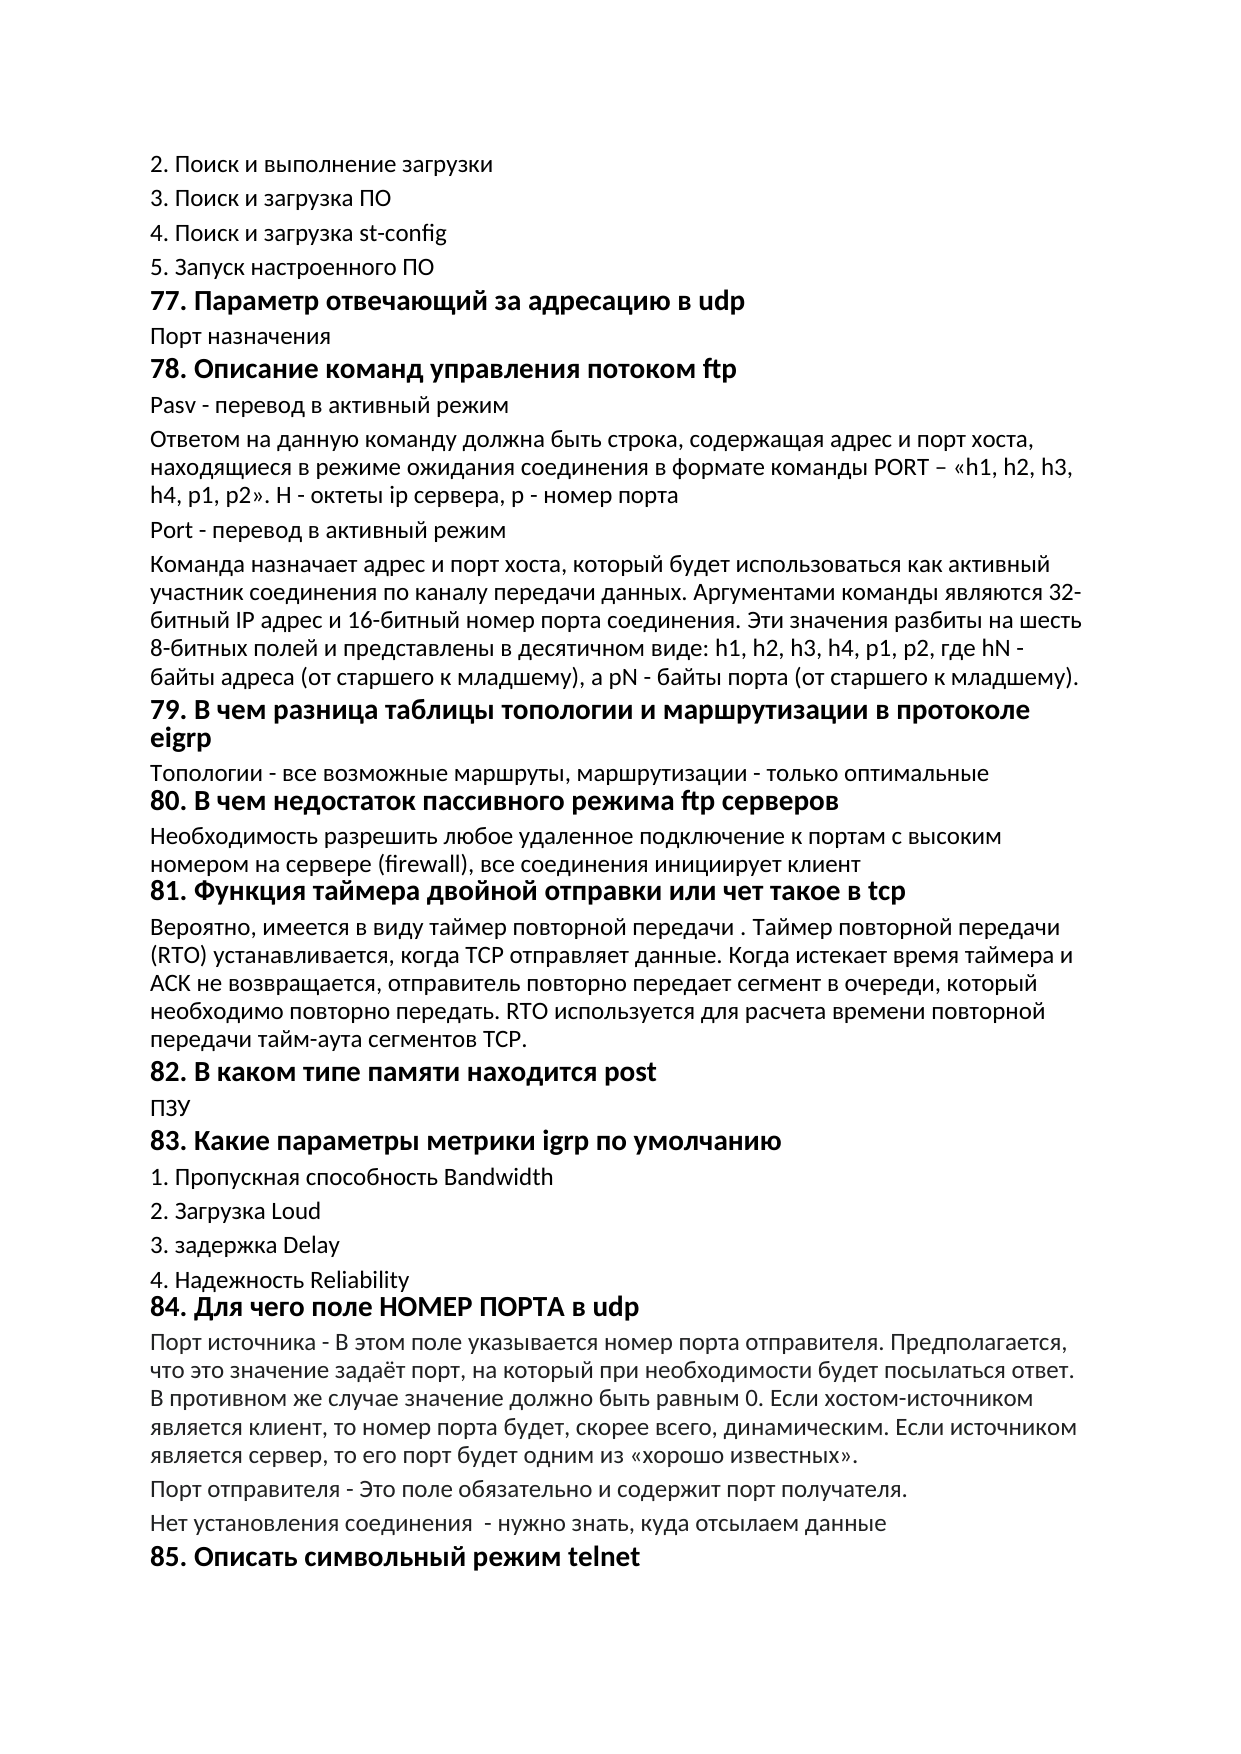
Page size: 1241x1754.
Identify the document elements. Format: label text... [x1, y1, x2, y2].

text 77. Параметр отвечающий за адресацию в udp [150, 287, 1090, 316]
text 82. В каком типе памяти находится post [150, 1059, 1090, 1087]
text Необходимость разрешить любое удаленное подключение к портам с высоким номером на сервере (firewall), все соединения инициирует клиент 81. Функция таймера двойной отправки или чет такое в tcp [150, 822, 1090, 906]
text 3. Поиск и загрузка ПО [150, 184, 1090, 212]
text 2. Загрузка Loud [150, 1197, 1090, 1225]
text Порт назначения [150, 322, 1090, 350]
text Ответом на данную команду должна быть строка, содержащая адрес и порт хоста, находящиеся в режиме ожидания соединения в формате команды PORT – «h1, h2, h3, h4, p1, p2». H - октеты ip сервера, p - номер порта [150, 425, 1090, 509]
text 1. Пропускная способность Bandwidth [150, 1162, 1090, 1191]
text 83. Какие параметры метрики igrp по умолчанию [150, 1128, 1090, 1156]
text Порт источника - В этом поле указывается номер порта отправителя. Предполагается, что это значение задаёт порт, на который при необходимости будет посылаться ответ. В противном же случае значение должно быть равным 0. Если хостом-источником является клиент, то номер порта будет, скорее всего, динамическим. Если источником является сервер, то его порт будет одним из «хорошо известных». [150, 1328, 1090, 1469]
text 4. Надежность Reliability 84. Для чего поле НОМЕР ПОРТА в udp [150, 1266, 1090, 1322]
text Порт отправителя - Это поле обязательно и содержит порт получателя. [150, 1475, 1090, 1503]
text Pasv - перевод в активный режим [150, 391, 1090, 419]
text Топологии - все возможные маршруты, маршрутизации - только оптимальные 80. В чем недостаток пассивного режима ftp серверов [150, 759, 1090, 816]
text 85. Описать символьный режим telnet [150, 1544, 1090, 1572]
text Нет установления соединения - нужно знать, куда отсылаем данные [150, 1509, 1090, 1537]
text 5. Запуск настроенного ПО [150, 253, 1090, 281]
text 79. В чем разница таблицы топологии и маршрутизации в протоколе eigrp [150, 697, 1090, 753]
text Port - перевод в активный режим [150, 516, 1090, 544]
text Команда назначает адрес и порт хоста, который будет использоваться как активный участник соединения по каналу передачи данных. Аргументами команды являются 32-битный IP адрес и 16-битный номер порта соединения. Эти значения разбиты на шесть 8-битных полей и представлены в десятичном виде: h1, h2, h3, h4, p1, p2, где hN - байты адреса (от старшего к младшему), а pN - байты порта (от старшего к младшему). [150, 550, 1090, 691]
text 2. Поиск и выполнение загрузки [150, 150, 1090, 178]
text Вероятно, имеется в виду таймер повторной передачи . Таймер повторной передачи (RTO) устанавливается, когда TCP отправляет данные. Когда истекает время таймера и ACK не возвращается, отправитель повторно передает сегмент в очереди, который необходимо повторно передать. RTO используется для расчета времени повторной передачи тайм-аута сегментов TCP. [150, 912, 1090, 1053]
text 78. Описание команд управления потоком ftp [150, 356, 1090, 384]
text 3. задержка Delay [150, 1231, 1090, 1259]
text ПЗУ [150, 1094, 1090, 1122]
text 4. Поиск и загрузка st-config [150, 219, 1090, 247]
